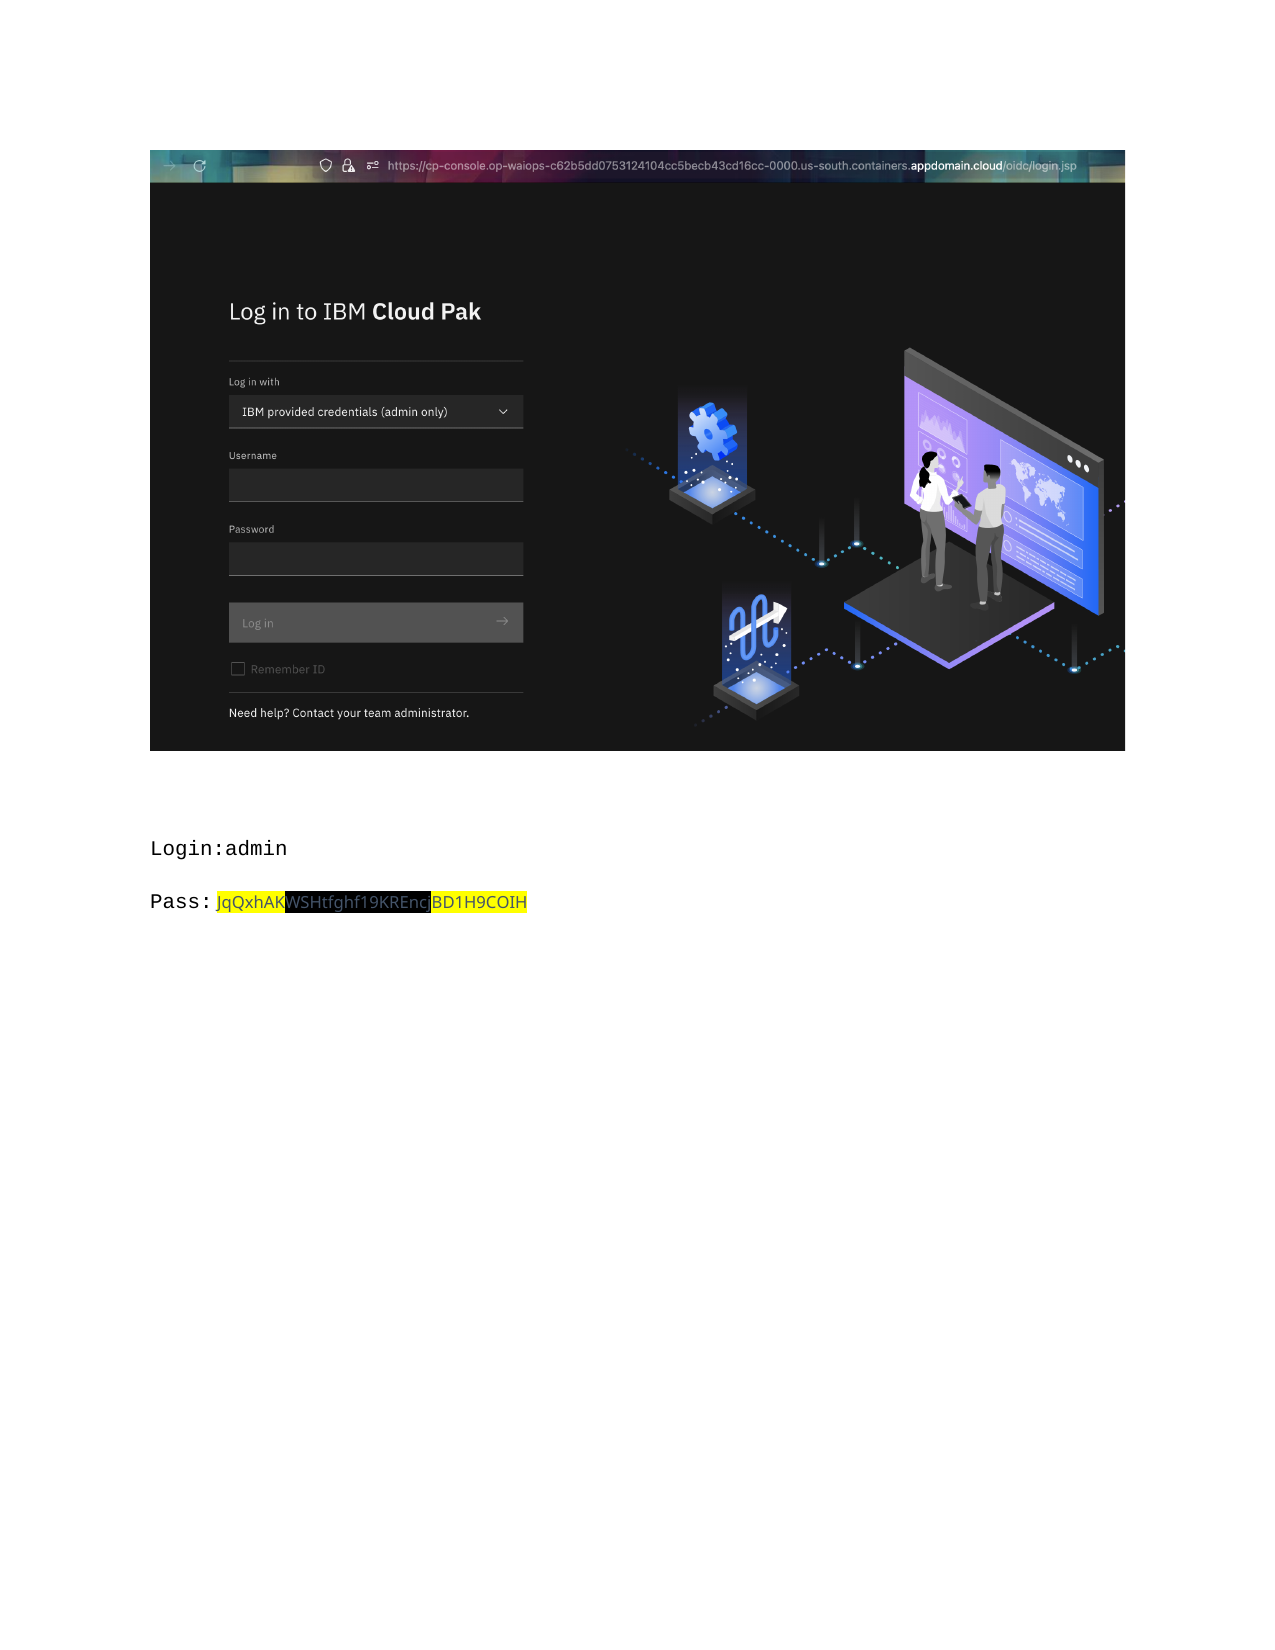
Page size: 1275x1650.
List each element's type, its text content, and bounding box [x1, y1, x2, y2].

picture [150, 150, 1125, 751]
text Login:admin [150, 838, 1125, 861]
text Pass: JqQxhAKWSHtfghf19KREncjBD1H9COIH [150, 891, 1125, 915]
